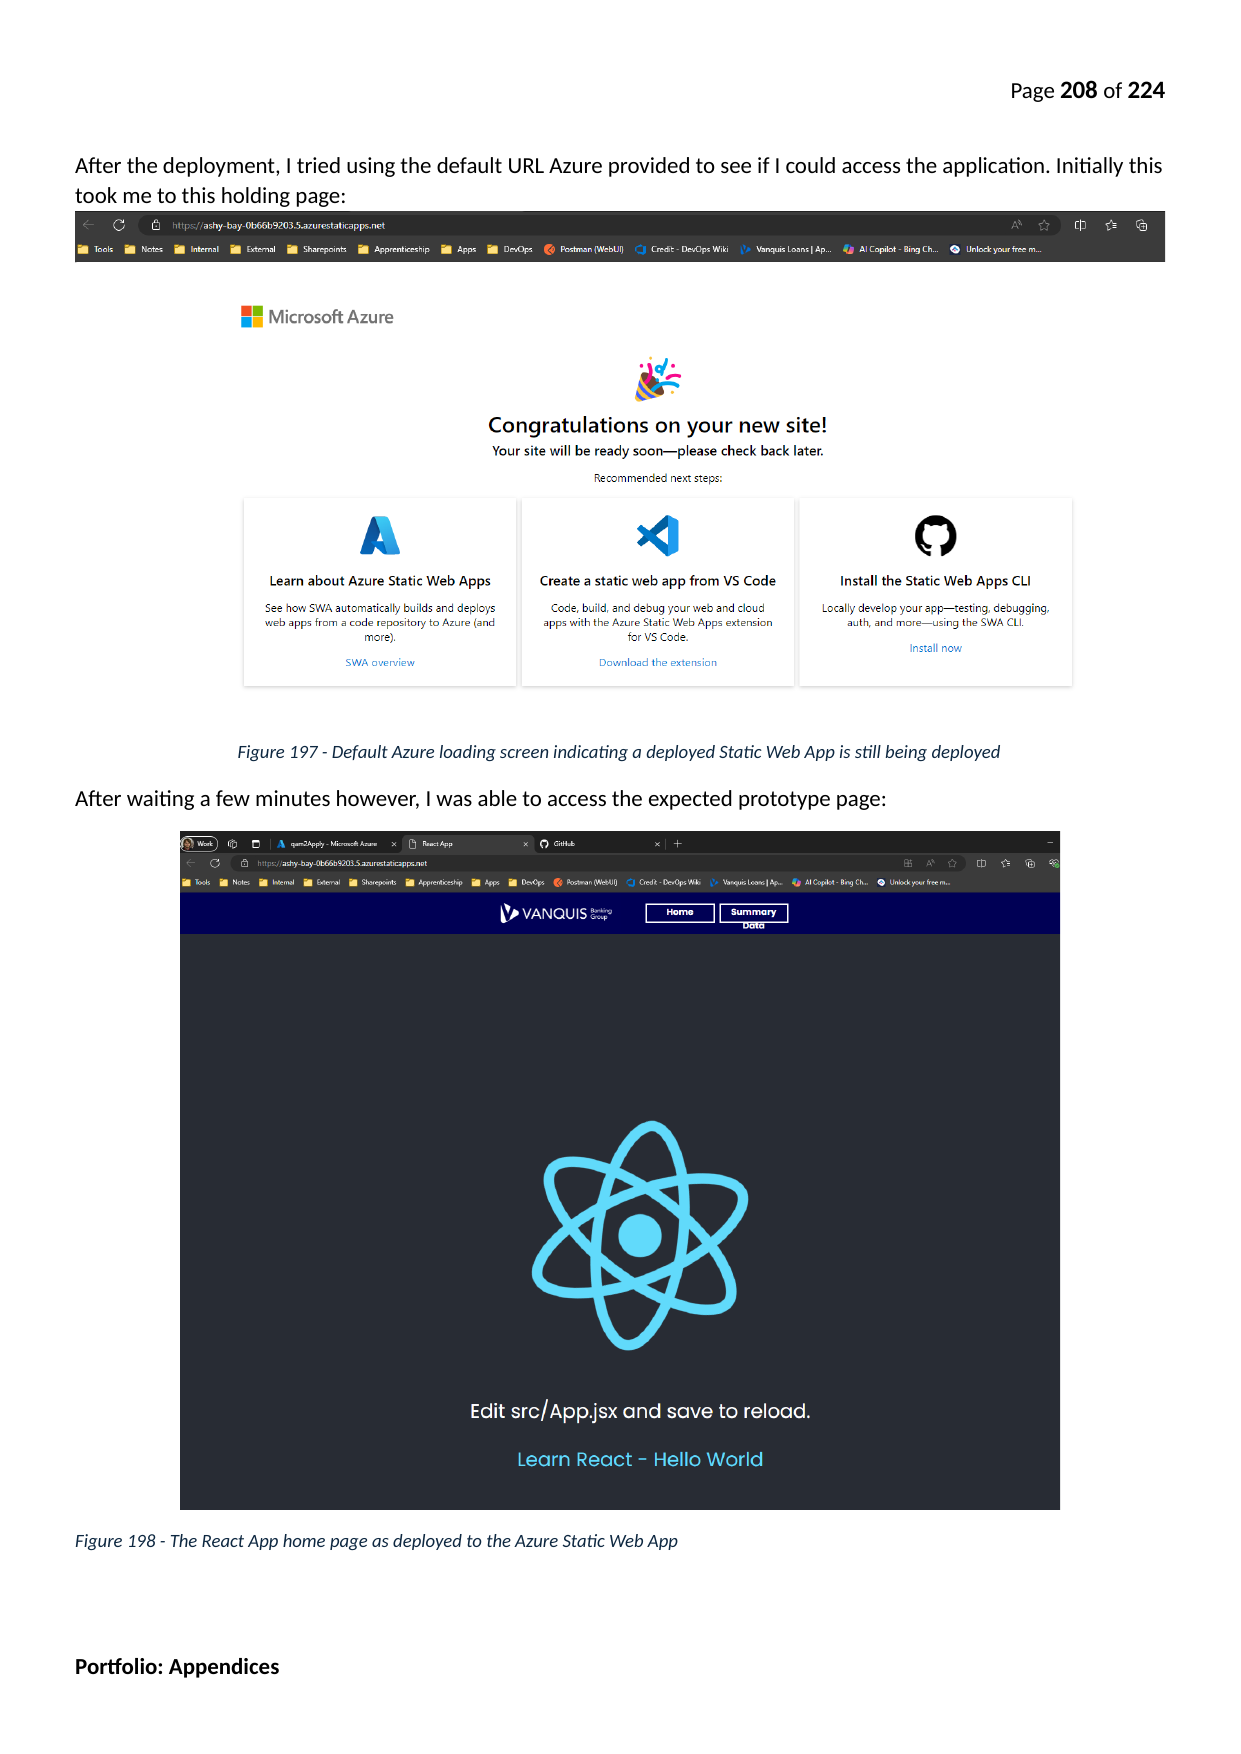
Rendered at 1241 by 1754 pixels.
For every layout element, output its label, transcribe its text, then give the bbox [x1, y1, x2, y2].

picture [75, 211, 1166, 722]
text After waiting a few minutes however, I was able to access the expected prototype page: [75, 784, 1165, 812]
text Figure 197 - Default Azure loading screen indicating a deployed Static Web App is still being deployed [75, 741, 1165, 763]
text Figure 198 - The React App home page as deployed to the Azure Static Web App [75, 1529, 1165, 1552]
picture [180, 831, 1061, 1510]
text After the deployment, I tried using the default URL Azure provided to see if I could access the application. Initially this took me to this holding page: [75, 151, 1165, 211]
